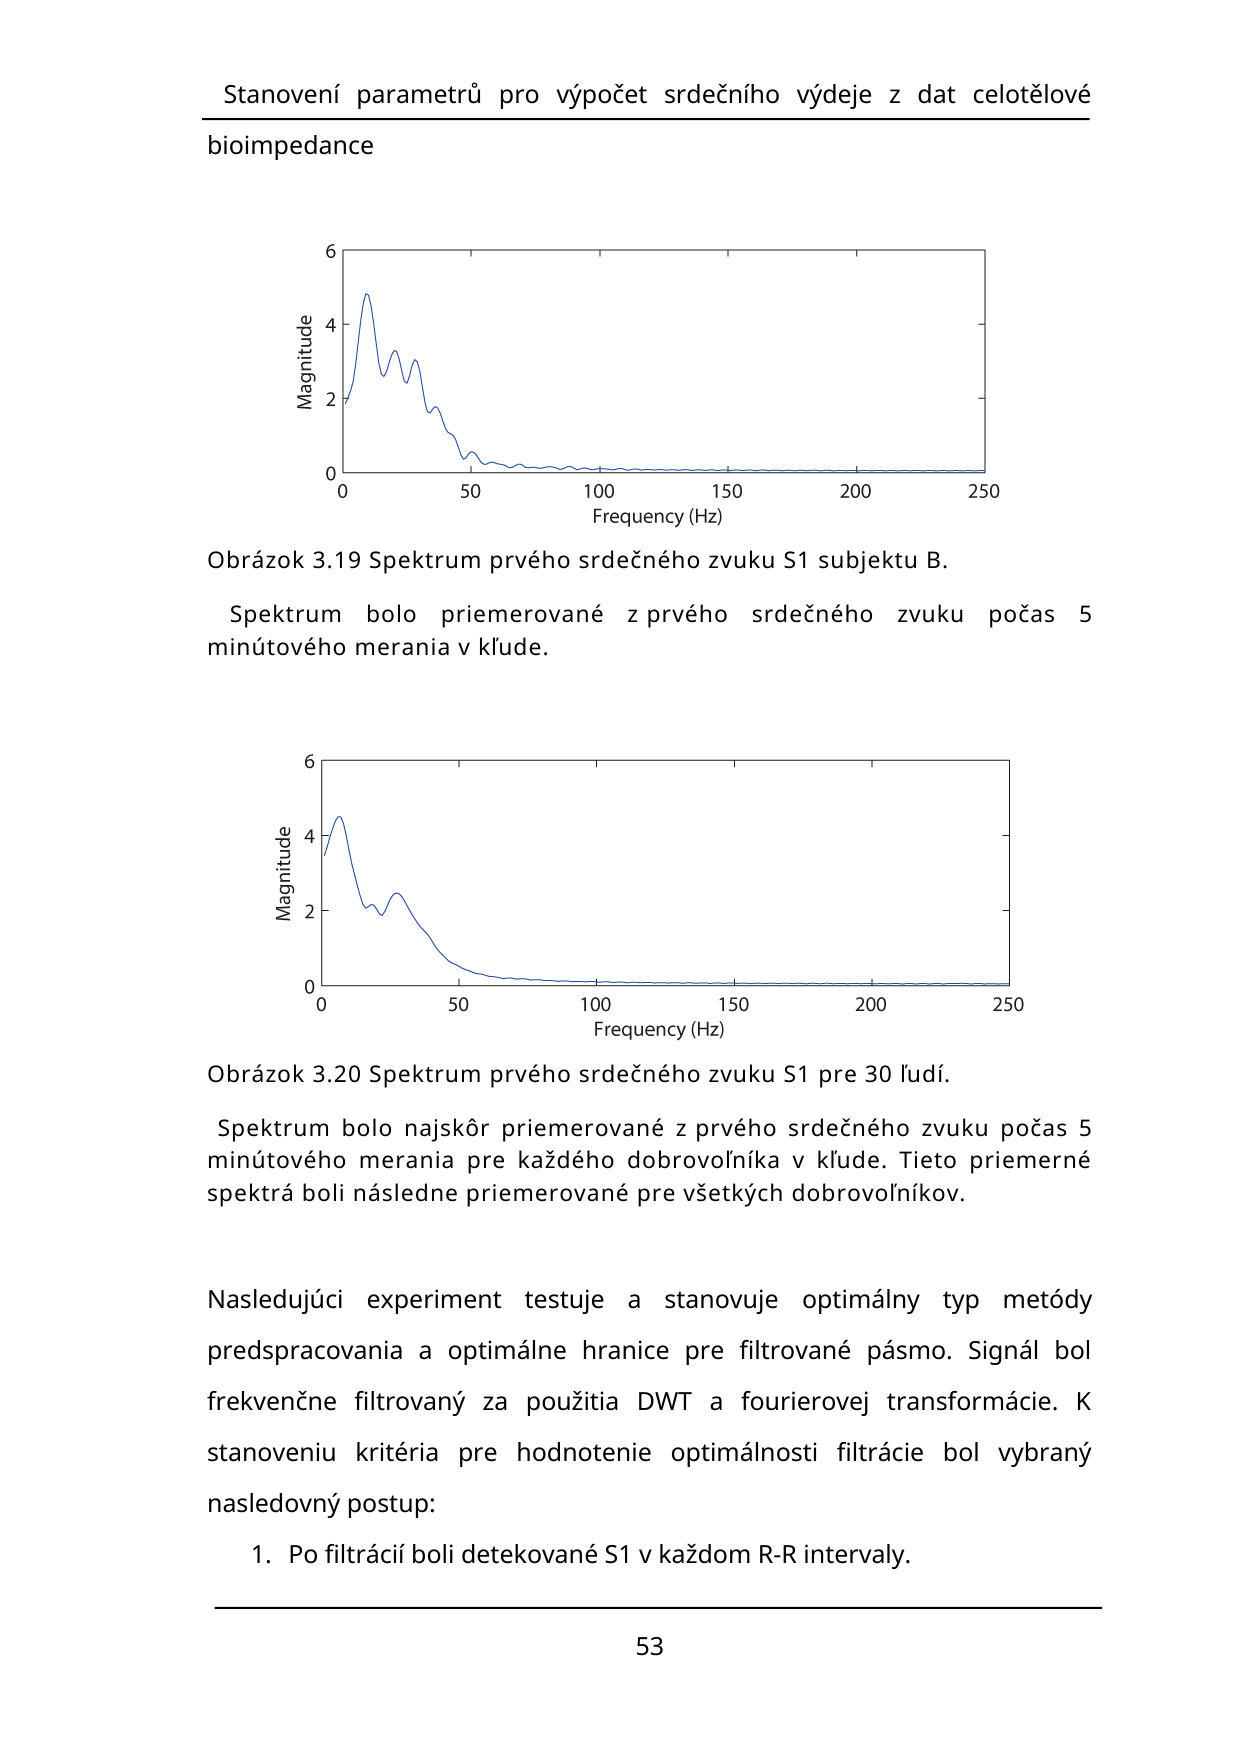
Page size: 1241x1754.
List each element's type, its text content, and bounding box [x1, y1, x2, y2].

picture [235, 227, 1064, 528]
text Nasledujúci experiment testuje a stanovuje optimálny typ metódy predspracovania a optimálne hranice pre filtrované pásmo. Signál bol frekvenčne filtrovaný za použitia DWT a fourierovej transformácie. K stanoveniu kritéria pre hodnotenie optimálnosti filtrácie bol vybraný nasledovný postup: [207, 1282, 1092, 1520]
picture [206, 737, 1094, 1041]
list Po filtrácií boli detekované S1 v každom R-R intervaly. [251, 1537, 1092, 1571]
text Spektrum bolo najskôr priemerované z prvého srdečného zvuku počas 5 minútového merania pre každého dobrovoľníka v kľude. Tieto priemerné spektrá boli následne priemerované pre všetkých dobrovoľníkov. [207, 1111, 1092, 1208]
text Spektrum bolo priemerované z prvého srdečného zvuku počas 5 minútového merania v kľude. [207, 598, 1092, 662]
